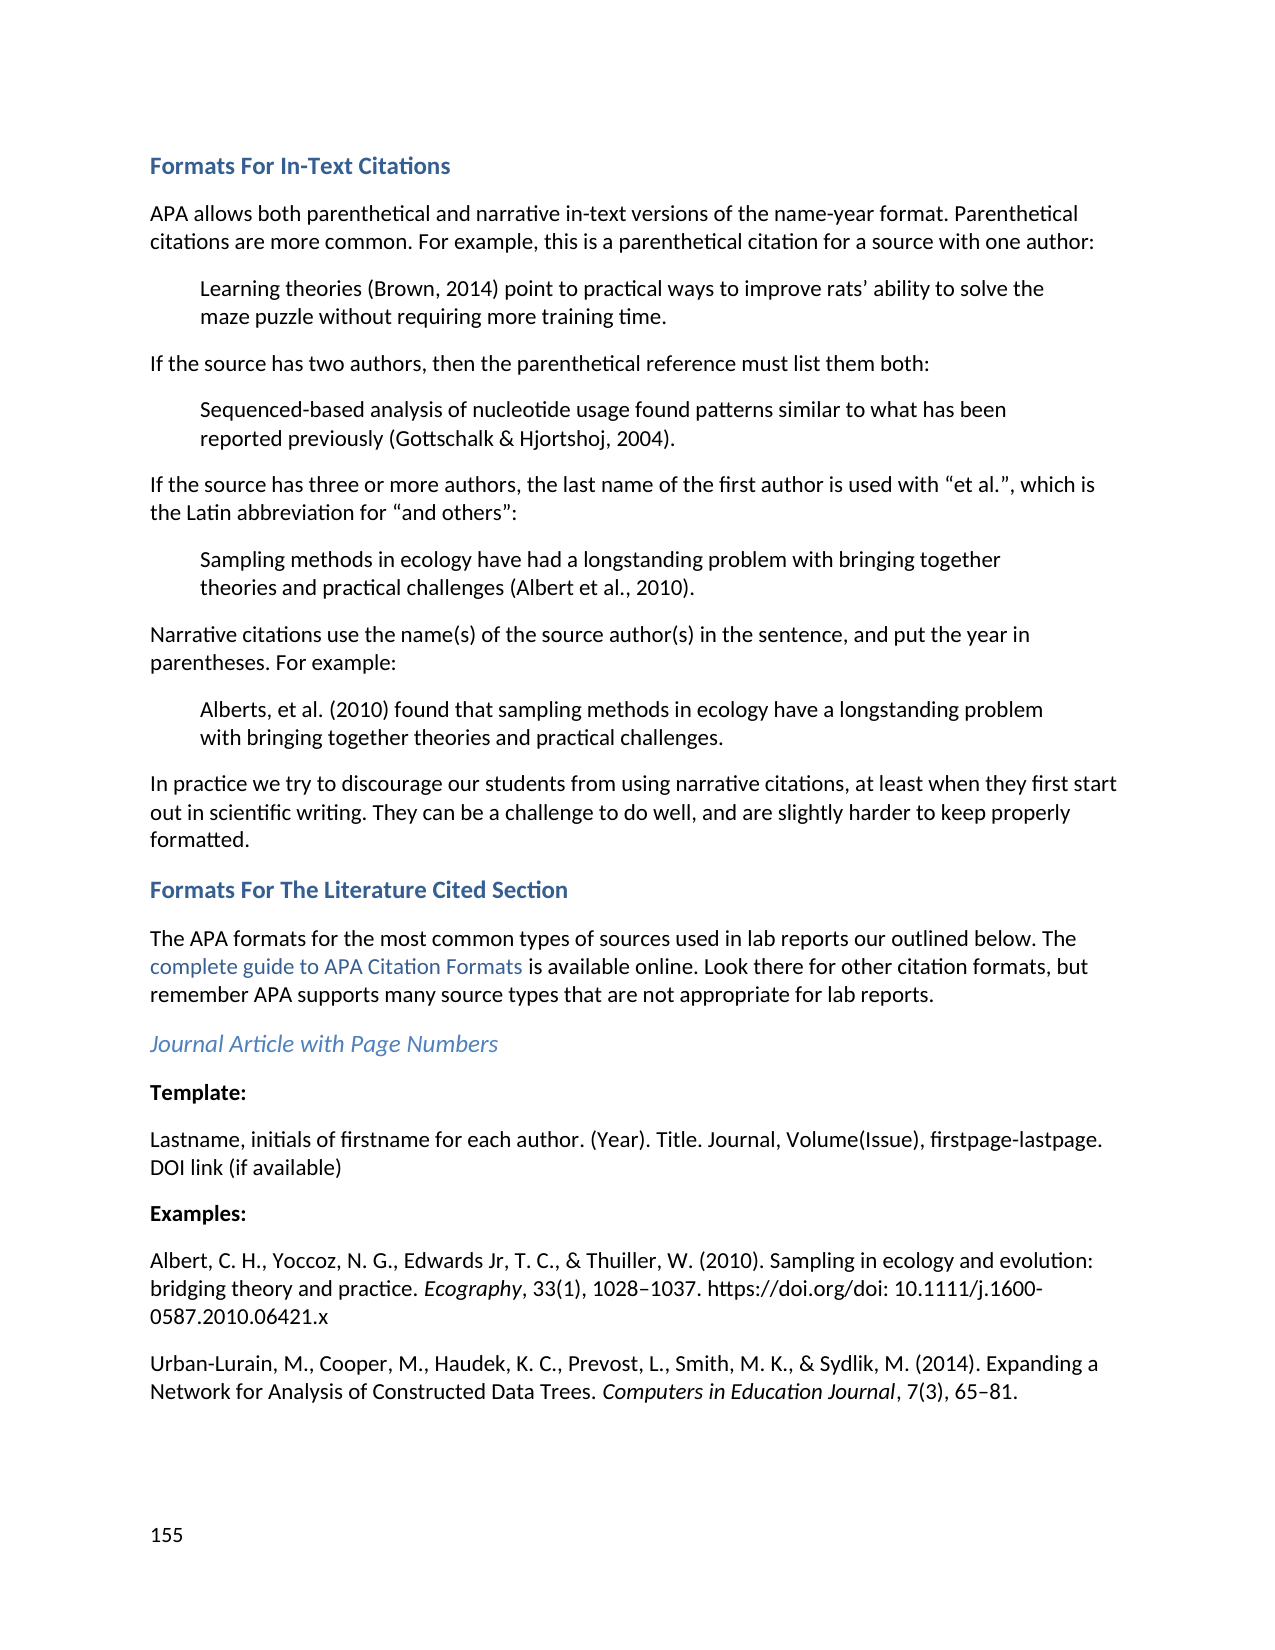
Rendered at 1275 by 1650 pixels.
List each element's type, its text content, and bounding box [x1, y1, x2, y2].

text If the source has three or more authors, the last name of the first author is used with “et al.”, which is the Latin abbreviation for “and others”: [150, 470, 1125, 526]
text Examples: [150, 1199, 1125, 1227]
subtitle Formats For In-Text Citations [150, 150, 1125, 181]
subtitle Journal Article with Page Numbers [150, 1029, 1125, 1059]
text Narrative citations use the name(s) of the source author(s) in the sentence, and put the year in parentheses. For example: [150, 620, 1125, 676]
text Sampling methods in ecology have had a longstanding problem with bringing together theories and practical challenges (Albert et al., 2010). [200, 545, 1075, 601]
text If the source has two authors, then the parenthetical reference must list them both: [150, 349, 1125, 377]
subtitle Formats For The Literature Cited Section [150, 874, 1125, 905]
text Albert, C. H., Yoccoz, N. G., Edwards Jr, T. C., & Thuiller, W. (2010). Sampling in ecology and evolution: bridging theory and practice. Ecography, 33(1), 1028–1037. https://doi.org/doi: 10.1111/j.1600-0587.2010.06421.x [150, 1246, 1125, 1330]
text Template: [150, 1078, 1125, 1106]
text Urban-Lurain, M., Cooper, M., Haudek, K. C., Prevost, L., Smith, M. K., & Sydlik, M. (2014). Expanding a Network for Analysis of Constructed Data Trees. Computers in Education Journal, 7(3), 65–81. [150, 1349, 1125, 1405]
text Alberts, et al. (2010) found that sampling methods in ecology have a longstanding problem with bringing together theories and practical challenges. [200, 695, 1075, 751]
text Lastname, initials of firstname for each author. (Year). Title. Journal, Volume(Issue), firstpage-lastpage. DOI link (if available) [150, 1125, 1125, 1181]
text Sequenced-based analysis of nucleotide usage found patterns similar to what has been reported previously (Gottschalk & Hjortshoj, 2004). [200, 396, 1075, 452]
text The APA formats for the most common types of sources used in lab reports our outlined below. The complete guide to APA Citation Formats is available online. Look there for other citation formats, but remember APA supports many source types that are not appropriate for lab reports. [150, 924, 1125, 1008]
text APA allows both parenthetical and narrative in-text versions of the name-year format. Parenthetical citations are more common. For example, this is a parenthetical citation for a source with one author: [150, 199, 1125, 255]
text In practice we try to discourage our students from using narrative citations, at least when they first start out in scientific writing. They can be a challenge to do well, and are slightly harder to keep properly formatted. [150, 769, 1125, 854]
text Learning theories (Brown, 2014) point to practical ways to improve rats’ ability to solve the maze puzzle without requiring more training time. [200, 274, 1075, 330]
